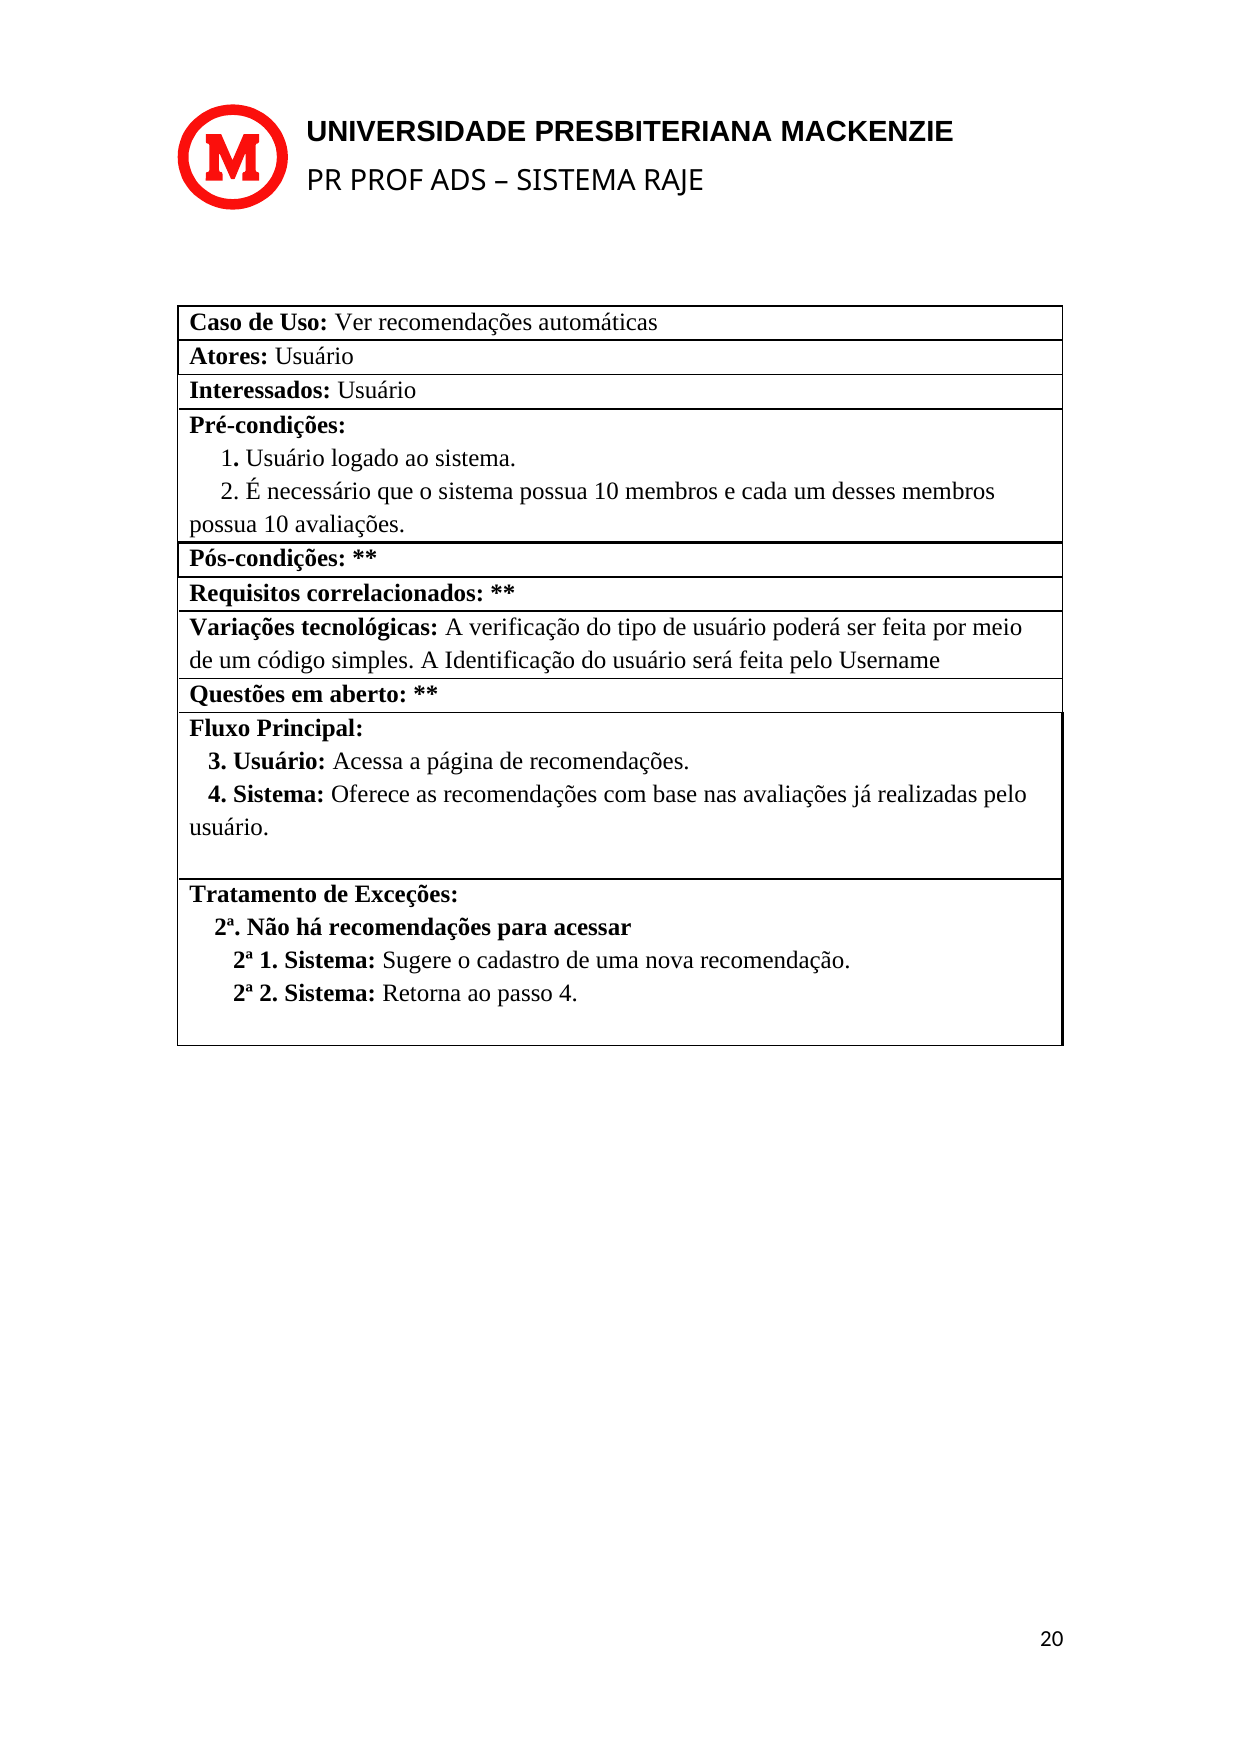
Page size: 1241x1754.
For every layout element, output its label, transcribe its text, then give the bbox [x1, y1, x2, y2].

table_cell Questões em aberto: ** [178, 678, 1062, 712]
table_header Caso de Uso: Ver recomendações automáticas [179, 307, 1062, 339]
table_cell Tratamento de Exceções: 2ª. Não há recomendações para acessar 2ª 1. Sistema: Sugere o cadastro de uma nova recomendação. 2ª 2. Sistema: Retorna ao passo 4. [178, 878, 1061, 1044]
table_cell Interessados: Usuário [178, 375, 1062, 408]
table_cell Pré-condições: 1. Usuário logado ao sistema. 2. É necessário que o sistema possua 10 membros e cada um desses membros possua 10 avaliações. [178, 408, 1062, 541]
table_cell Atores: Usuário [179, 341, 1062, 373]
table_cell Fluxo Principal: 3. Usuário: Acessa a página de recomendações. 4. Sistema: Oferece as recomendações com base nas avaliações já realizadas pelo usuário. [178, 712, 1061, 878]
table_cell Requisitos correlacionados: ** [178, 578, 1062, 610]
table_cell Variações tecnológicas: A verificação do tipo de usuário poderá ser feita por meio de um código simples. A Identificação do usuário será feita pelo Username [178, 610, 1062, 677]
table_cell Pós-condições: ** [179, 544, 1062, 576]
